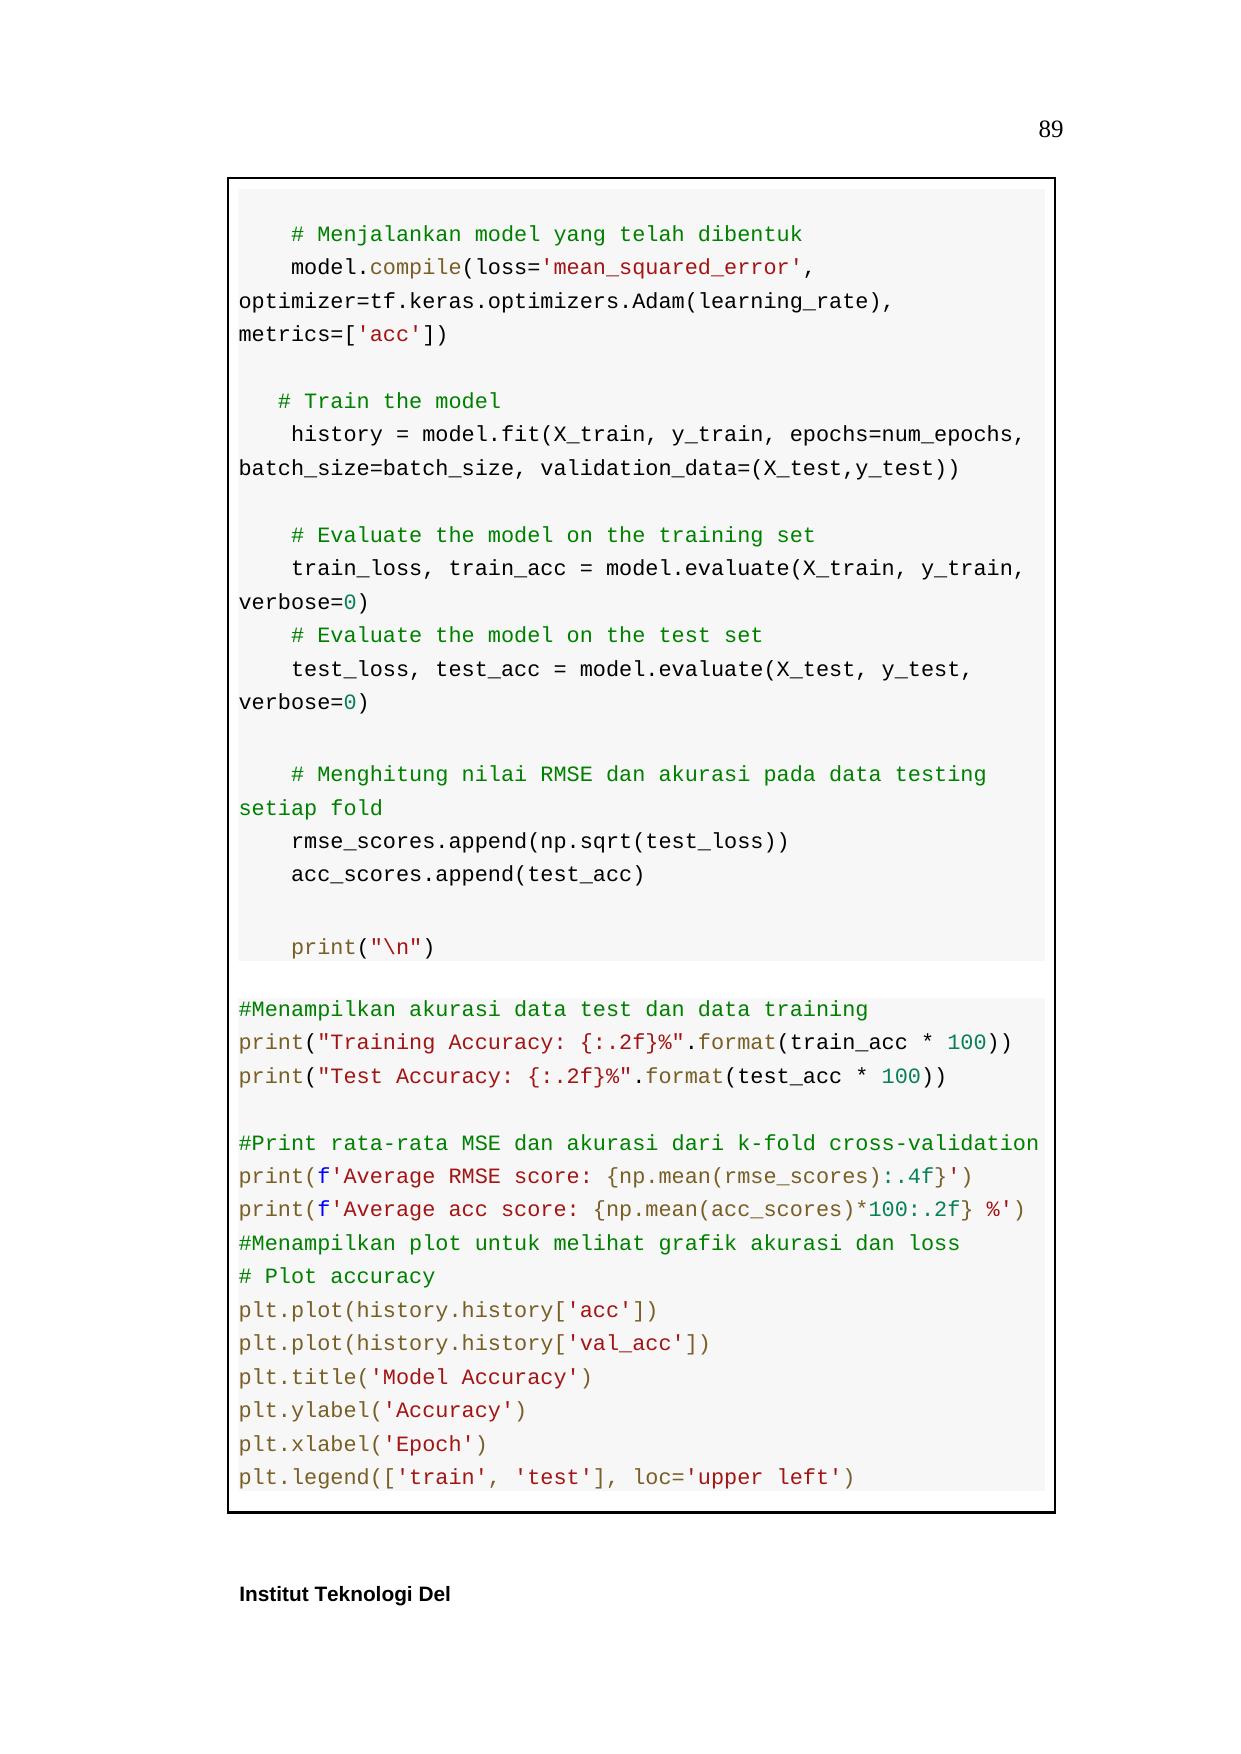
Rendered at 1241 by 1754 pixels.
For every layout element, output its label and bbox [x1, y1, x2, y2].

table_header [229, 179, 1054, 1511]
